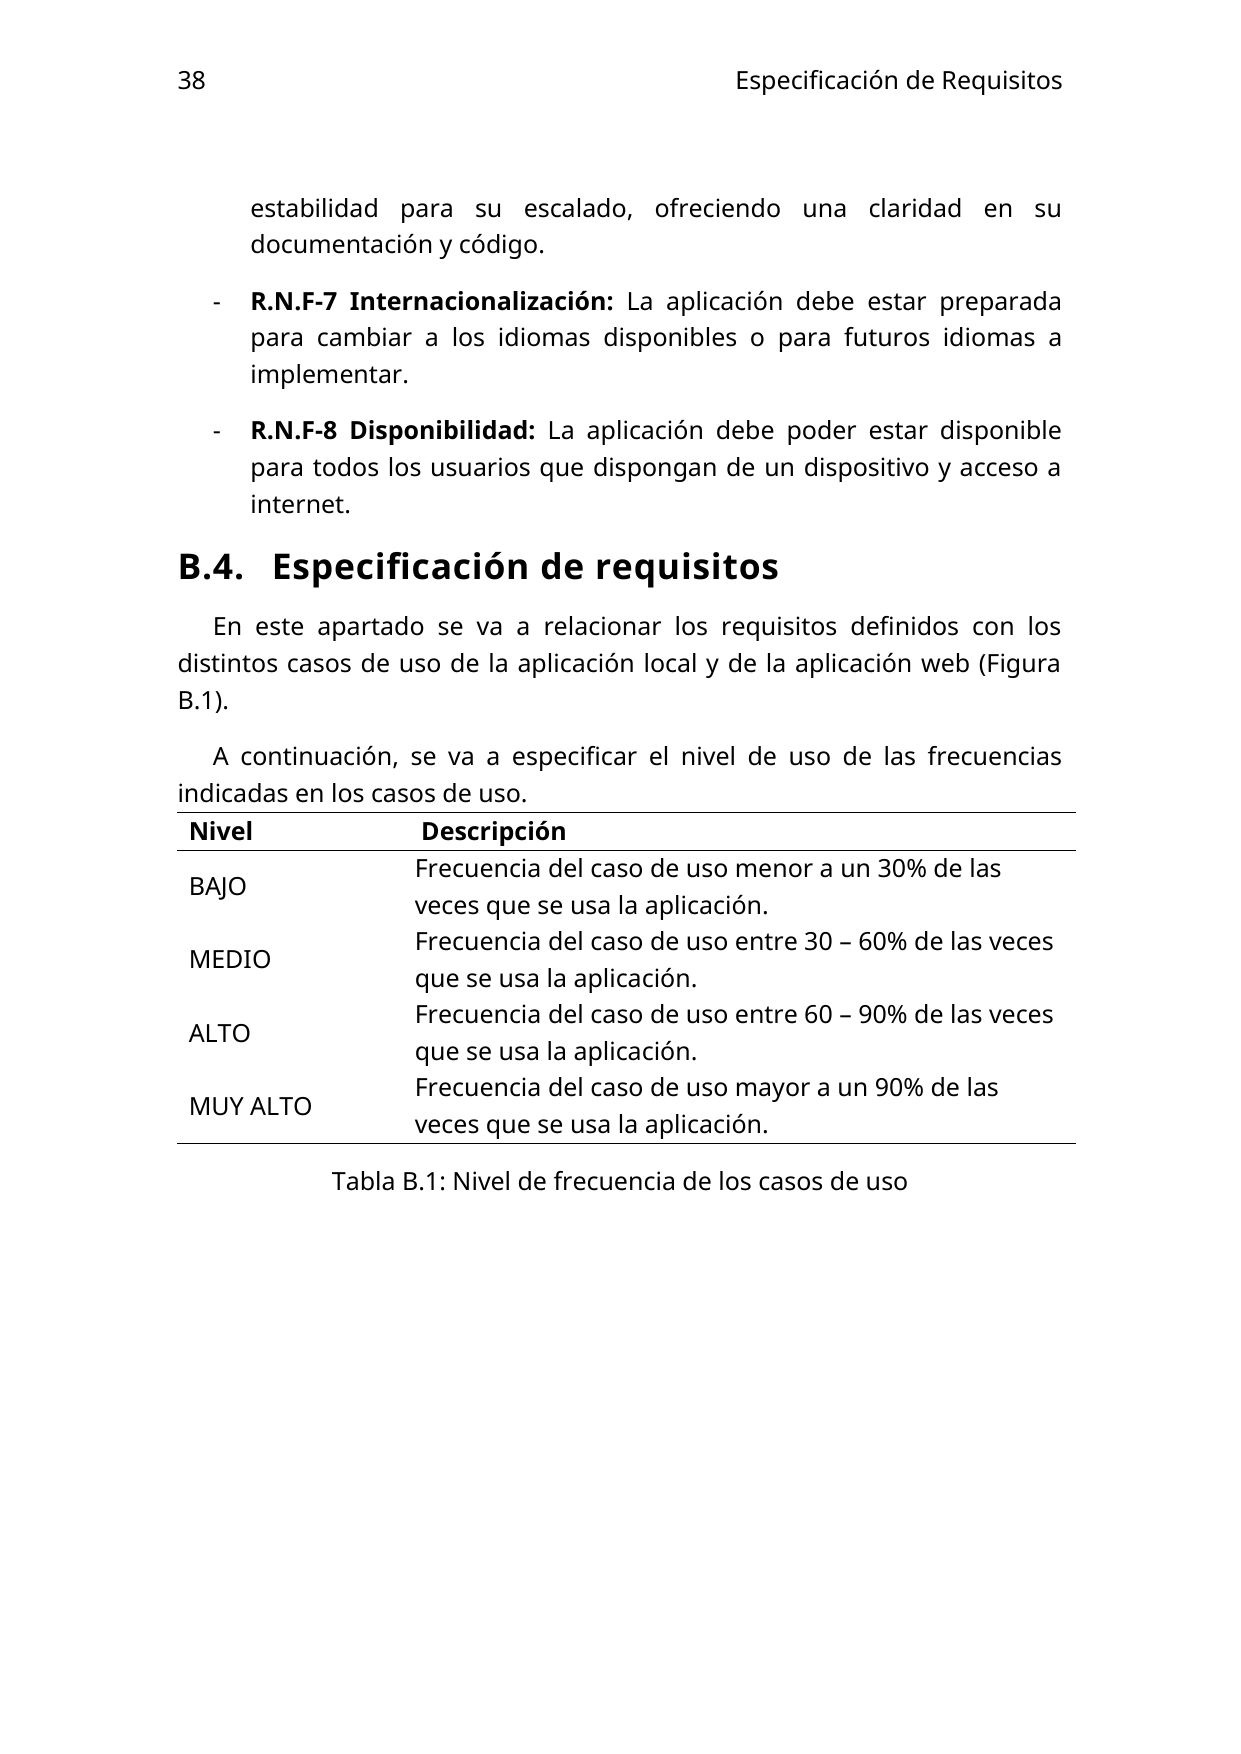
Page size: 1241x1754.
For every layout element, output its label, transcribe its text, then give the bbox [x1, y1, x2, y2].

table_cell Frecuencia del caso de uso mayor a un 90% de las veces que se usa la aplicación. [403, 1070, 1076, 1143]
list R.N.F-8 Disponibilidad: La aplicación debe poder estar disponible para todos los usuarios que dispongan de un dispositivo y acceso a internet. [213, 413, 1063, 520]
table_cell Frecuencia del caso de uso entre 30 – 60% de las veces que se usa la aplicación. [403, 924, 1076, 997]
table_cell Frecuencia del caso de uso menor a un 30% de las veces que se usa la aplicación. [403, 851, 1076, 924]
table_cell BAJO [177, 851, 403, 924]
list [213, 190, 1063, 261]
text A continuación, se va a especificar el nivel de uso de las frecuencias indicadas en los casos de uso. [177, 739, 1063, 809]
text Tabla B.1: Nivel de frecuencia de los casos de uso [177, 1163, 1063, 1197]
list R.N.F-7 Internacionalización: La aplicación debe estar preparada para cambiar a los idiomas disponibles o para futuros idiomas a implementar. [213, 283, 1063, 391]
table_cell MEDIO [177, 924, 403, 997]
table_header Nivel [177, 813, 403, 849]
table_cell MUY ALTO [177, 1070, 403, 1143]
table_cell ALTO [177, 997, 403, 1070]
list Especificación de requisitos [177, 542, 1063, 590]
table_header Descripción [403, 813, 1076, 849]
text En este apartado se va a relacionar los requisitos definidos con los distintos casos de uso de la aplicación local y de la aplicación web (Figura B.1). [177, 609, 1063, 717]
table_cell Frecuencia del caso de uso entre 60 – 90% de las veces que se usa la aplicación. [403, 997, 1076, 1070]
